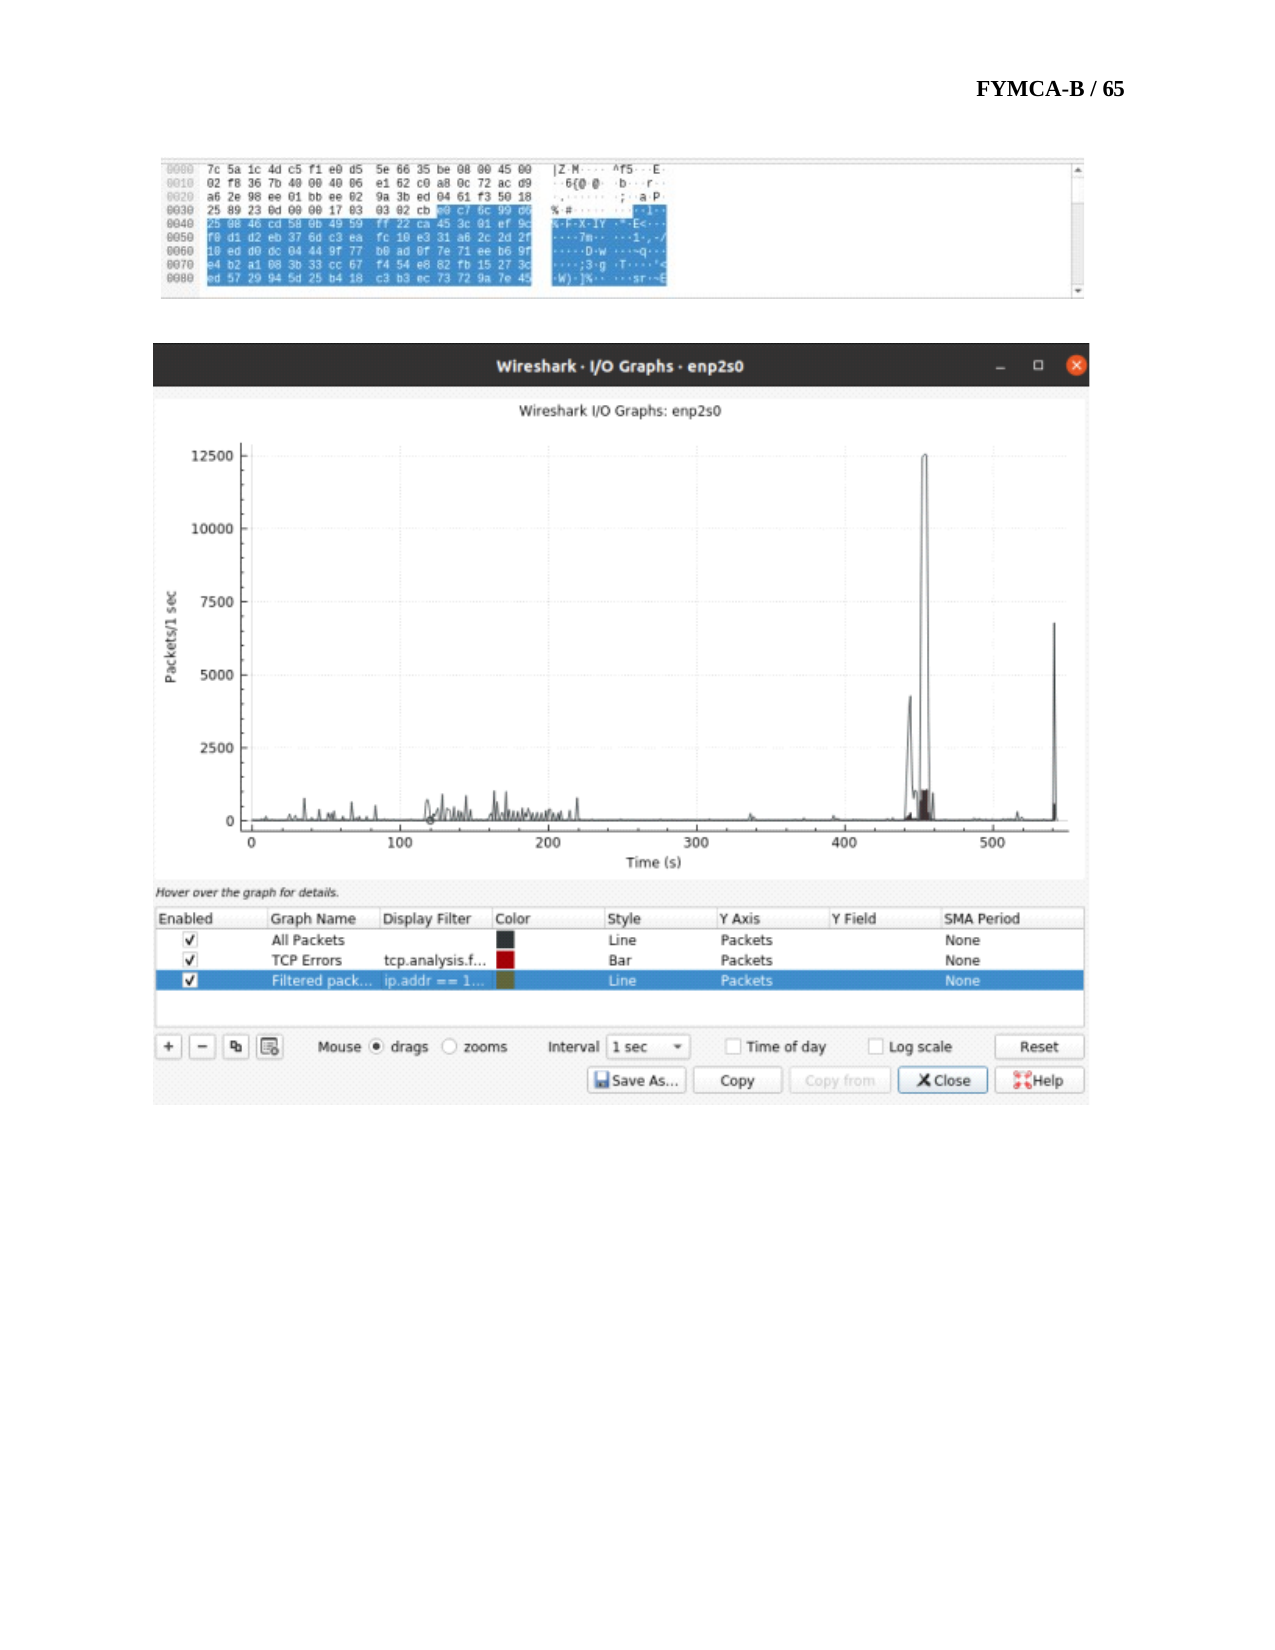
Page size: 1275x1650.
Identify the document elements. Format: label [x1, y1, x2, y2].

picture [160, 157, 1085, 299]
picture [153, 343, 1090, 1105]
